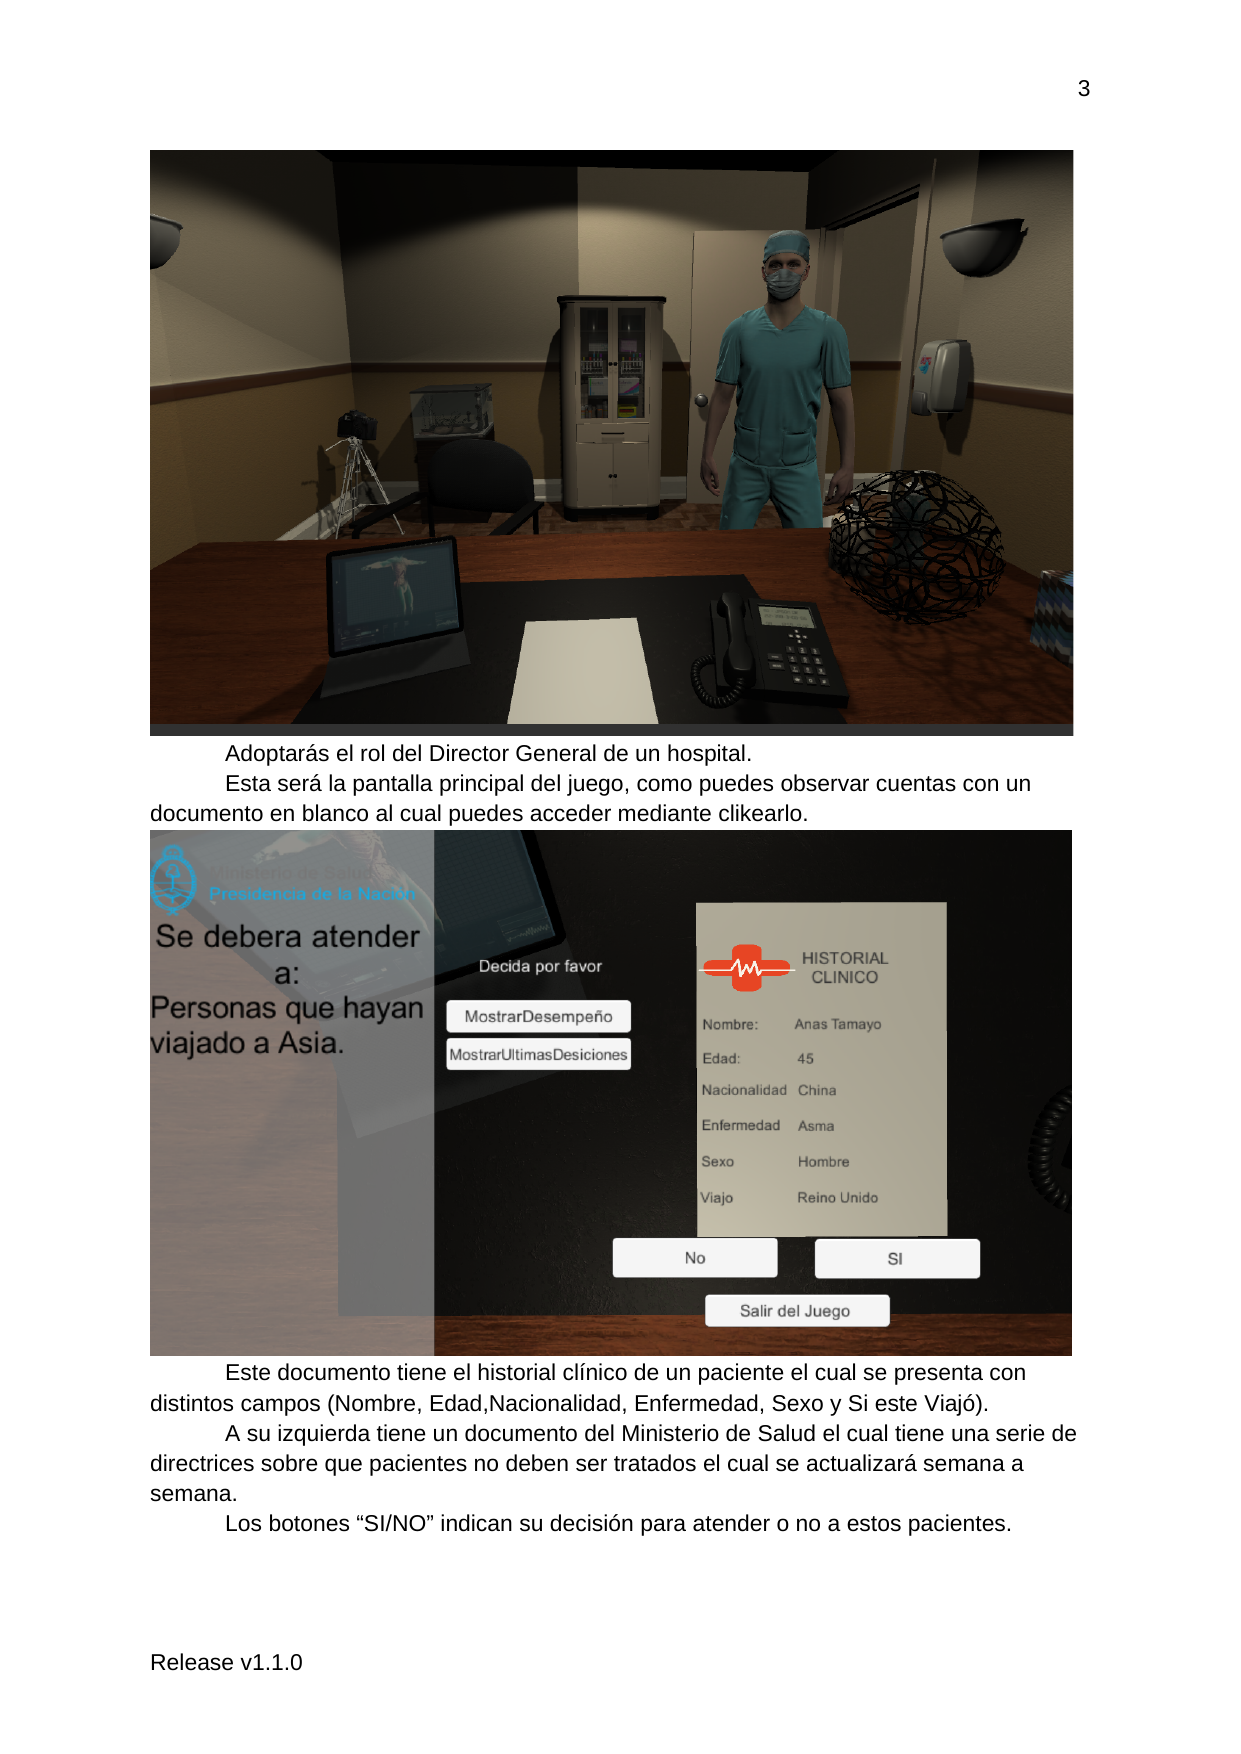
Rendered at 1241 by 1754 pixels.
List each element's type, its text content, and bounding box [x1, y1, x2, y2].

picture [150, 830, 1072, 1356]
text Esta será la pantalla principal del juego, como puedes observar cuentas con un documento en blanco al cual puedes acceder mediante clikearlo. [150, 770, 1090, 827]
text Este documento tiene el historial clínico de un paciente el cual se presenta con distintos campos (Nombre, Edad,Nacionalidad, Enfermedad, Sexo y Si este Viajó). A su izquierda tiene un documento del Ministerio de Salud el cual tiene una serie de directrices sobre que pacientes no deben ser tratados el cual se actualizará semana a semana. [150, 1359, 1090, 1506]
text Los botones “SI/NO” indican su decisión para atender o no a estos pacientes. [150, 1510, 1090, 1537]
text Adoptarás el rol del Director General de un hospital. [150, 740, 1090, 766]
picture [150, 150, 1074, 736]
